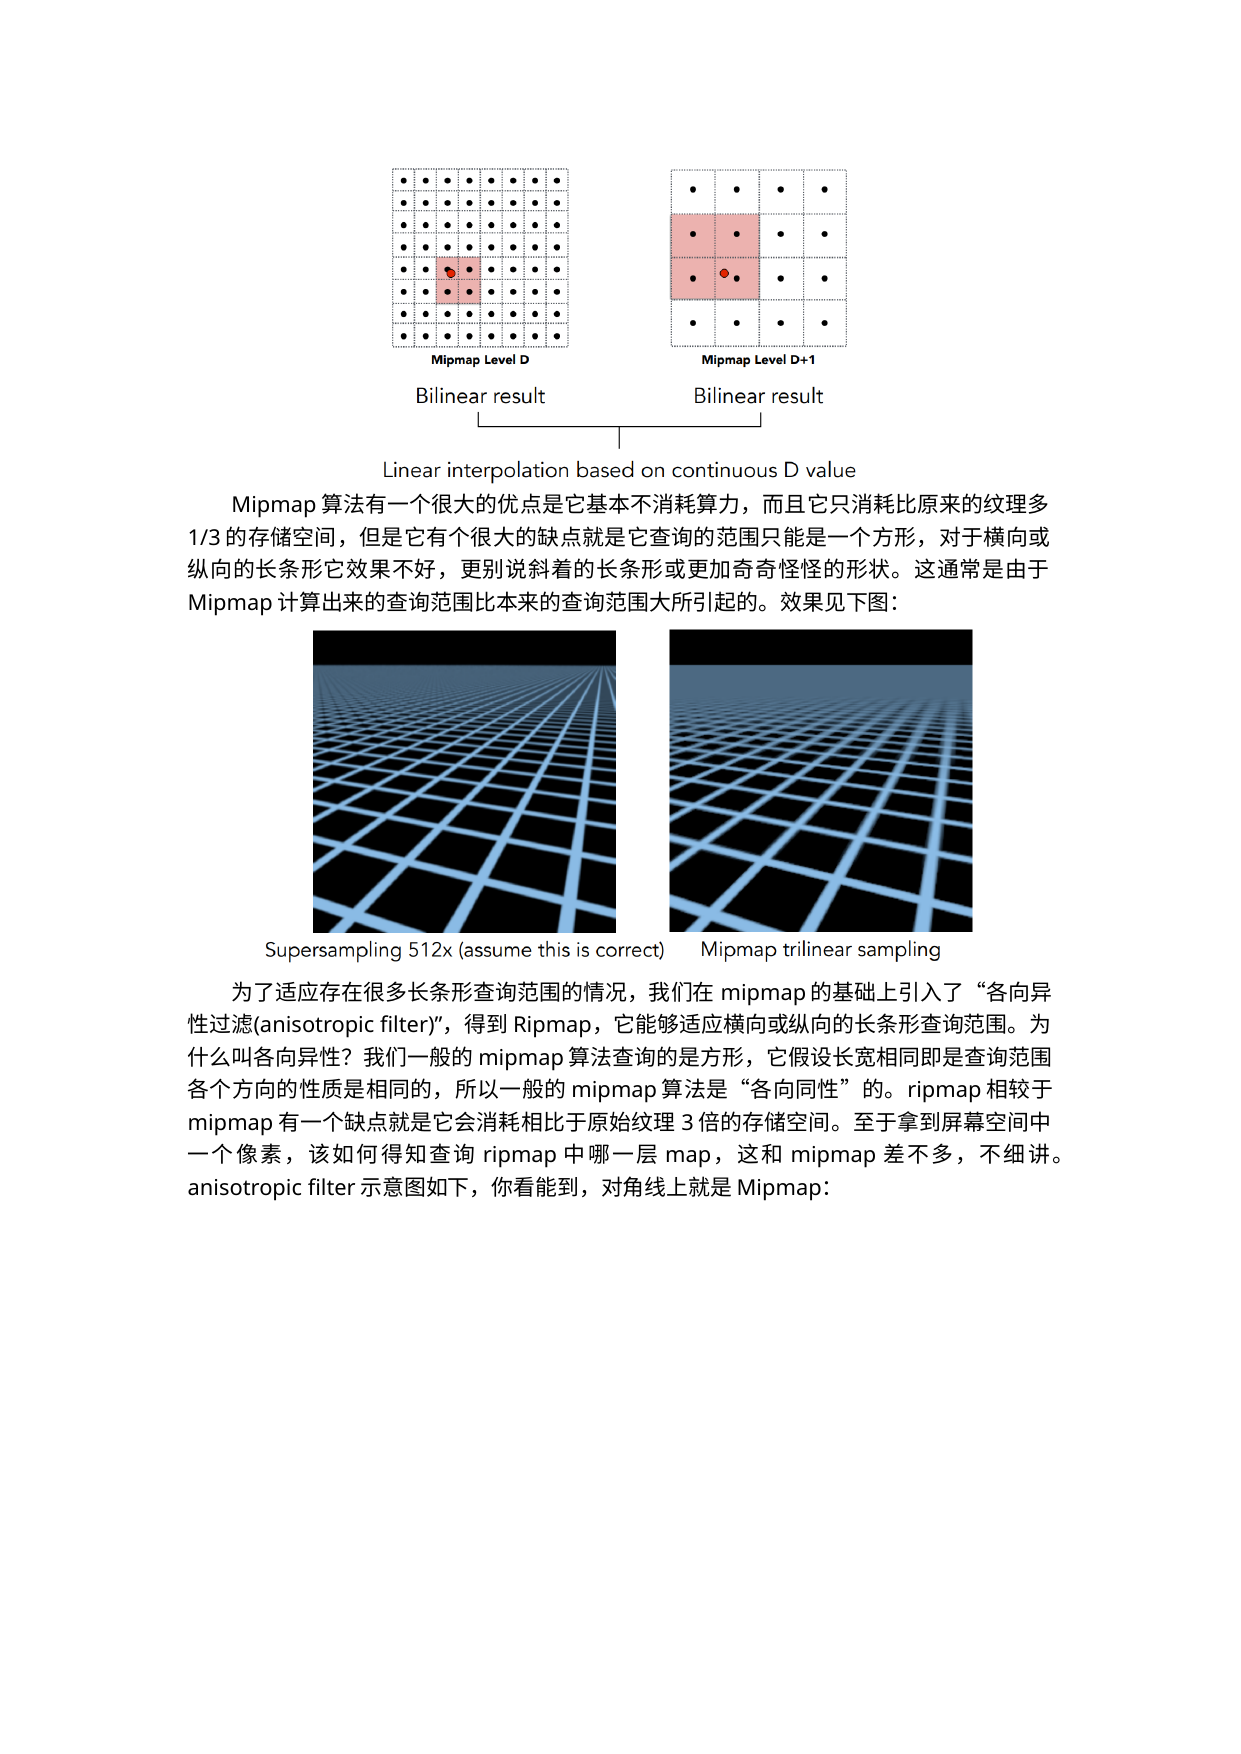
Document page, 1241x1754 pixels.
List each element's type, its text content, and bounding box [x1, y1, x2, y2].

text Mipmap算法有一个很大的优点是它基本不消耗算力，而且它只消耗比原来的纹理多1/3的存储空间，但是它有个很大的缺点就是它查询的范围只能是一个方形，对于横向或纵向的长条形它效果不好，更别说斜着的长条形或更加奇奇怪怪的形状。这通常是由于Mipmap计算出来的查询范围比本来的查询范围大所引起的。效果见下图： [187, 487, 1053, 617]
picture [380, 162, 860, 486]
picture [263, 626, 977, 965]
text 为了适应存在很多长条形查询范围的情况，我们在mipmap的基础上引入了“各向异性过滤(anisotropic filter)”，得到Ripmap，它能够适应横向或纵向的长条形查询范围。为什么叫各向异性？我们一般的mipmap算法查询的是方形，它假设长宽相同即是查询范围各个方向的性质是相同的，所以一般的mipmap算法是“各向同性”的。ripmap相较于mipmap有一个缺点就是它会消耗相比于原始纹理3倍的存储空间。至于拿到屏幕空间中一个像素，该如何得知查询ripmap中哪一层map，这和mipmap差不多，不细讲。anisotropic filter示意图如下，你看能到，对角线上就是Mipmap： [187, 974, 1053, 1202]
